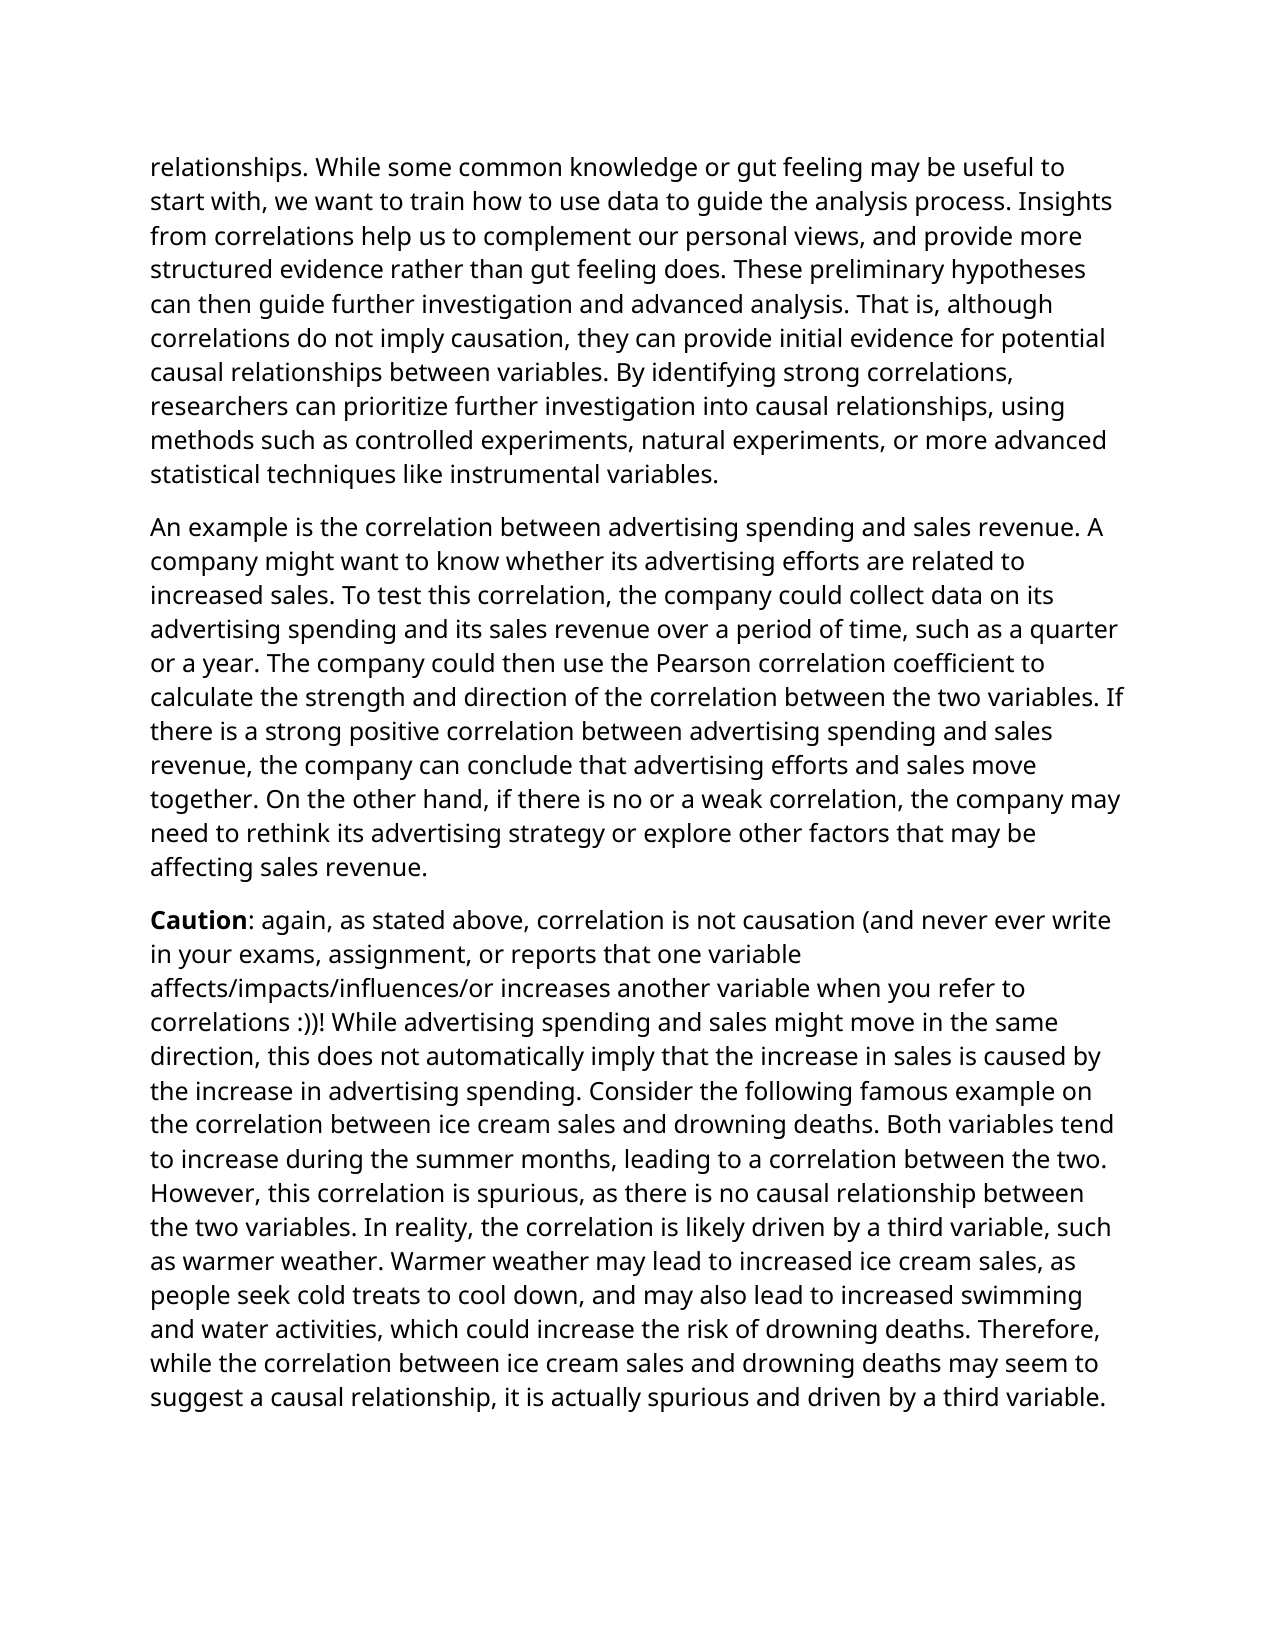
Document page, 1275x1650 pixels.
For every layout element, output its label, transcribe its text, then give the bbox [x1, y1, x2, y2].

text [150, 150, 1125, 491]
text Caution: again, as stated above, correlation is not causation (and never ever write in your exams, assignment, or reports that one variable affects/impacts/influences/or increases another variable when you refer to correlations :))! While advertising spending and sales might move in the same direction, this does not automatically imply that the increase in sales is caused by the increase in advertising spending. Consider the following famous example on the correlation between ice cream sales and drowning deaths. Both variables tend to increase during the summer months, leading to a correlation between the two. However, this correlation is spurious, as there is no causal relationship between the two variables. In reality, the correlation is likely driven by a third variable, such as warmer weather. Warmer weather may lead to increased ice cream sales, as people seek cold treats to cool down, and may also lead to increased swimming and water activities, which could increase the risk of drowning deaths. Therefore, while the correlation between ice cream sales and drowning deaths may seem to suggest a causal relationship, it is actually spurious and driven by a third variable. [150, 903, 1125, 1414]
text An example is the correlation between advertising spending and sales revenue. A company might want to know whether its advertising efforts are related to increased sales. To test this correlation, the company could collect data on its advertising spending and its sales revenue over a period of time, such as a quarter or a year. The company could then use the Pearson correlation coefficient to calculate the strength and direction of the correlation between the two variables. If there is a strong positive correlation between advertising spending and sales revenue, the company can conclude that advertising efforts and sales move together. On the other hand, if there is no or a weak correlation, the company may need to rethink its advertising strategy or explore other factors that may be affecting sales revenue. [150, 509, 1125, 884]
